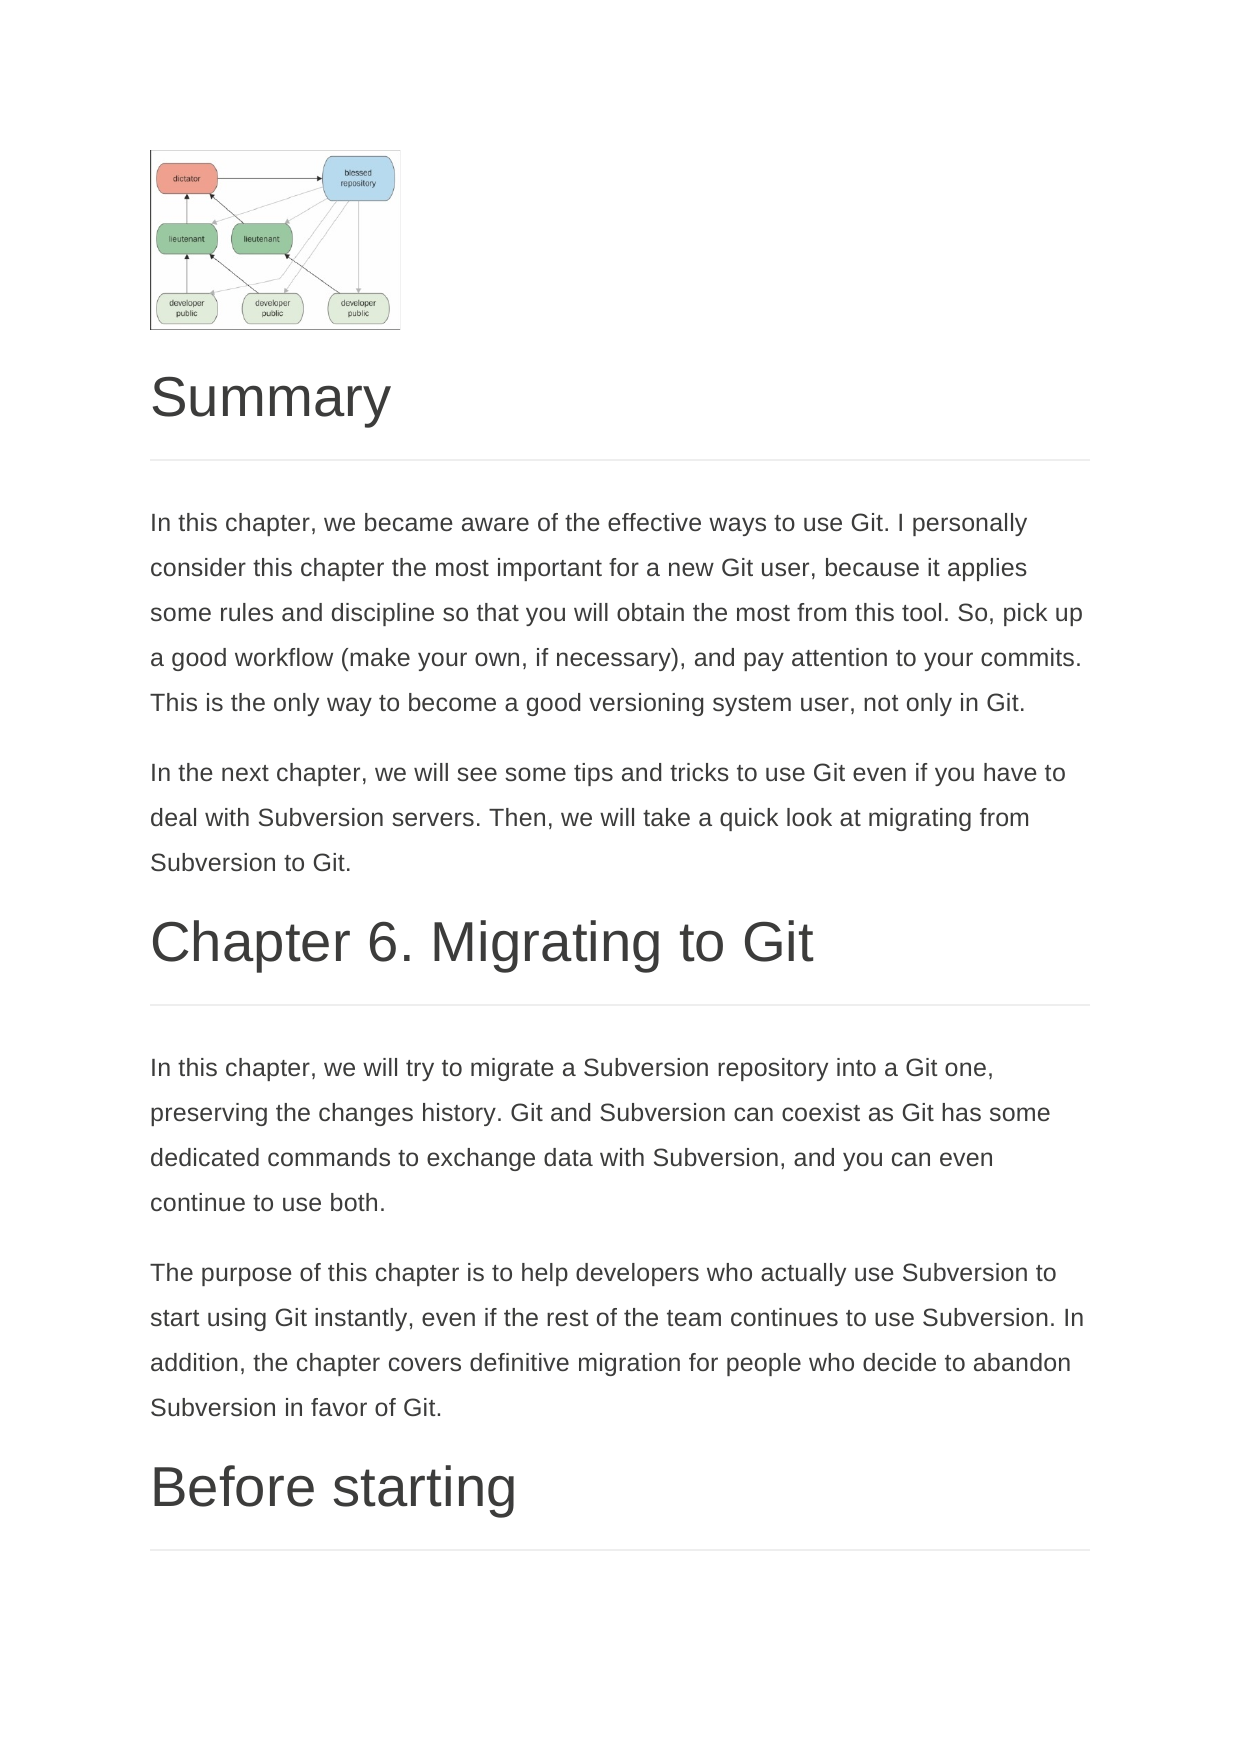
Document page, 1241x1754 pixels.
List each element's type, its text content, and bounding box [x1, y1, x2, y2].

subtitle Summary [150, 363, 1090, 459]
text The purpose of this chapter is to help developers who actually use Subversion to start using Git instantly, even if the rest of the team continues to use Subversion. In addition, the chapter covers definitive migration for people who decide to abandon Subversion in favor of Git. [150, 1242, 1090, 1422]
picture [150, 150, 400, 330]
text In the next chapter, we will see some tips and tricks to use Git even if you have to deal with Subversion servers. Then, we will take a quick look at migrating from Subversion to Git. [150, 742, 1090, 877]
text In this chapter, we will try to migrate a Subversion repository into a Git one, preserving the changes history. Git and Subversion can coexist as Git has some dedicated commands to exchange data with Subversion, and you can even continue to use both. [150, 1037, 1090, 1217]
subtitle Chapter 6. Migrating to Git [150, 908, 1090, 1004]
subtitle Before starting [150, 1453, 1090, 1549]
text In this chapter, we became aware of the effective ways to use Git. I personally consider this chapter the most important for a new Git user, because it applies some rules and discipline so that you will obtain the most from this tool. So, pick up a good workflow (make your own, if necessary), and pay attention to your commits. This is the only way to become a good versioning system user, not only in Git. [150, 492, 1090, 717]
